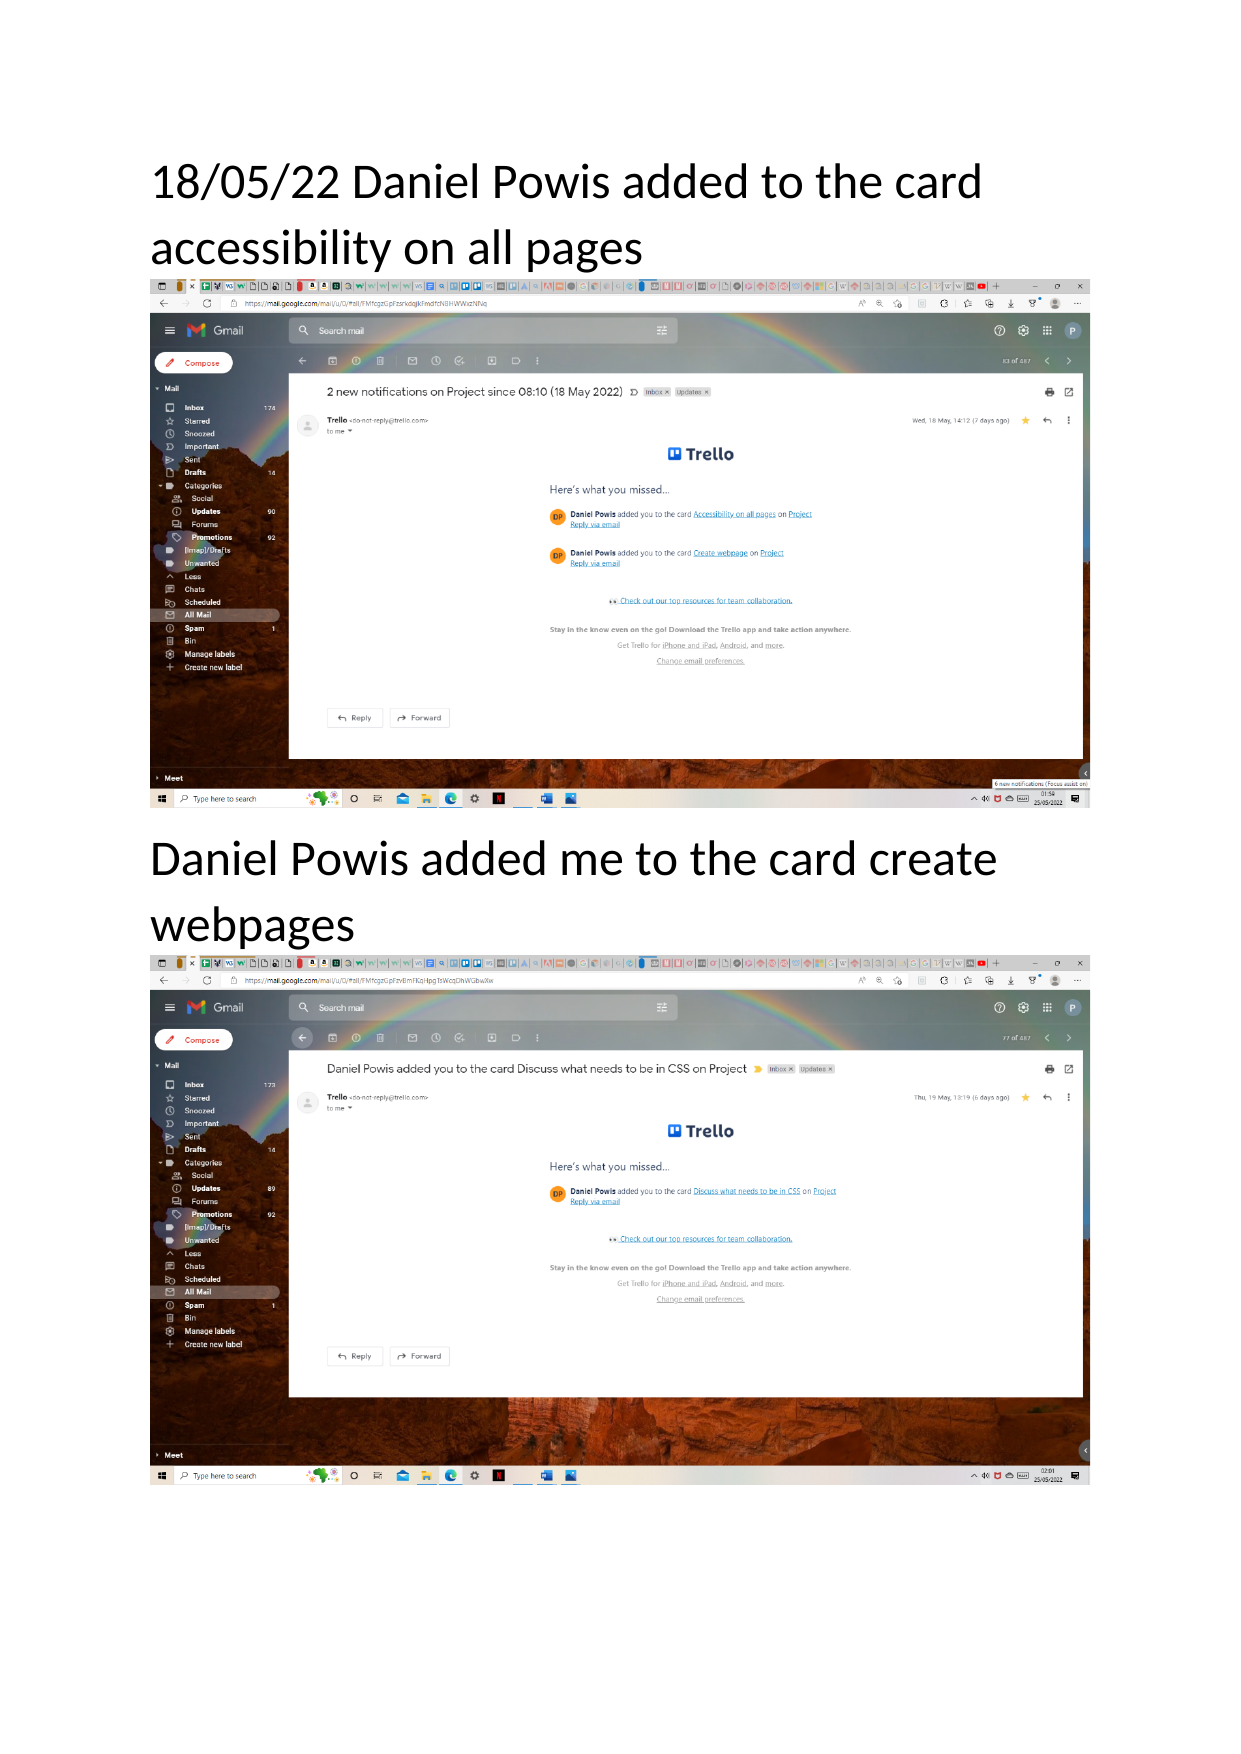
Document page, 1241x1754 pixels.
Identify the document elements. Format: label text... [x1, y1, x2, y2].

picture [150, 955, 1091, 1485]
text Daniel Powis added me to the card create webpages [150, 827, 1090, 955]
picture [150, 279, 1091, 808]
text 18/05/22 Daniel Powis added to the card accessibility on all pages [150, 150, 1090, 279]
